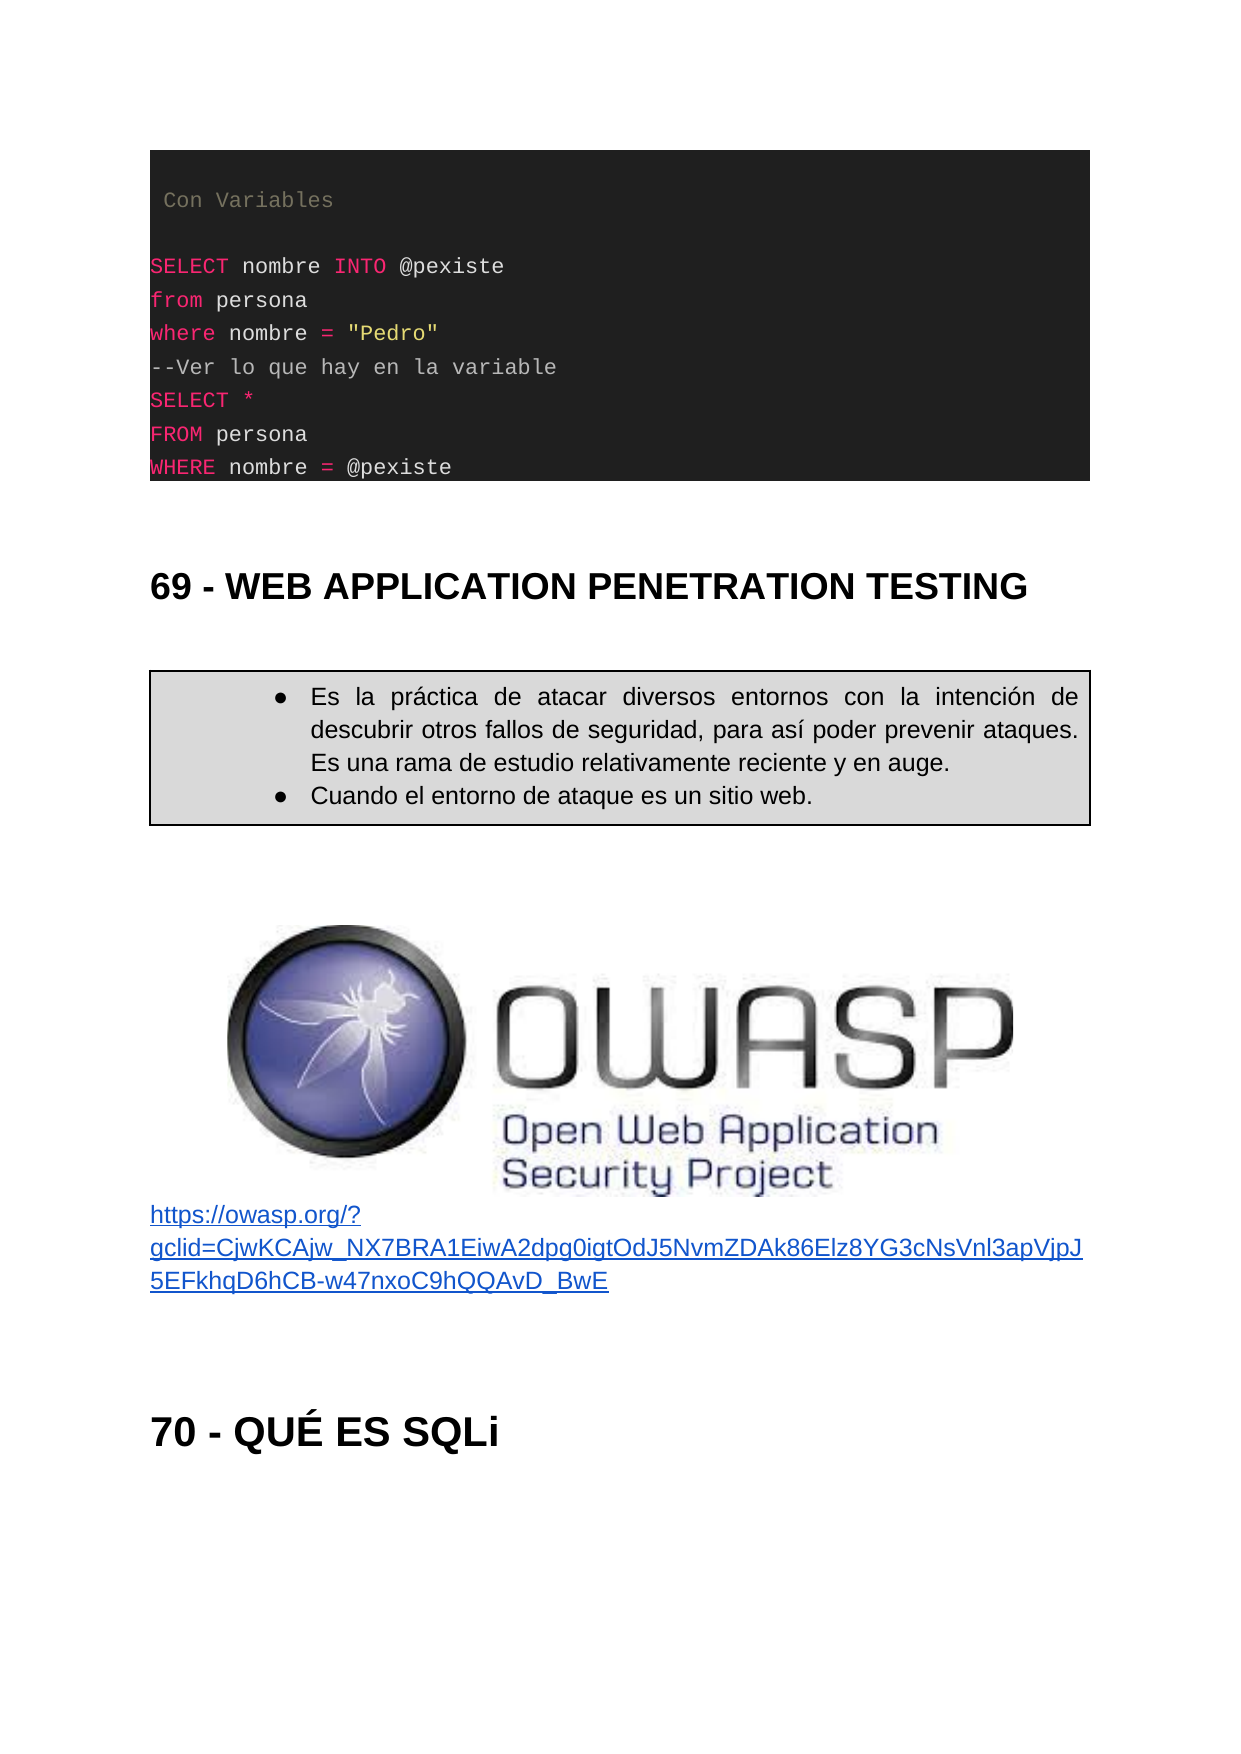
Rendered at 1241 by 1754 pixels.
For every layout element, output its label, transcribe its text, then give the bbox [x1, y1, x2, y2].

text SELECT * [150, 389, 1090, 414]
text SELECT nombre INTO @pexiste [150, 256, 1090, 280]
text Con Variables [150, 189, 1090, 213]
table_header Es la práctica de atacar diversos entornos con la intención de descubrir otros fallos de seguridad, para así poder prevenir ataques. Es una rama de estudio relativamente reciente y en auge. Cuando el entorno de ataque es un sitio web. [151, 672, 1089, 824]
text FROM persona [150, 423, 1090, 448]
subtitle 70 - QUÉ ES SQLi [150, 1407, 1090, 1455]
text https://owasp.org/?gclid=CjwKCAjw_NX7BRA1EiwA2dpg0igtOdJ5NvmZDAk86Elz8YG3cNsVnl3apVjpJ5EFkhqD6hCB-w47nxoC9hQQAvD_BwE [150, 1200, 1090, 1295]
text WHERE nombre = @pexiste [150, 456, 1090, 481]
text --Ver lo que hay en la variable [150, 356, 1090, 381]
text where nombre = "Pedro" [150, 322, 1090, 347]
subtitle 69 - WEB APPLICATION PENETRATION TESTING [150, 564, 1090, 607]
picture [227, 925, 1014, 1197]
text from persona [150, 289, 1090, 314]
